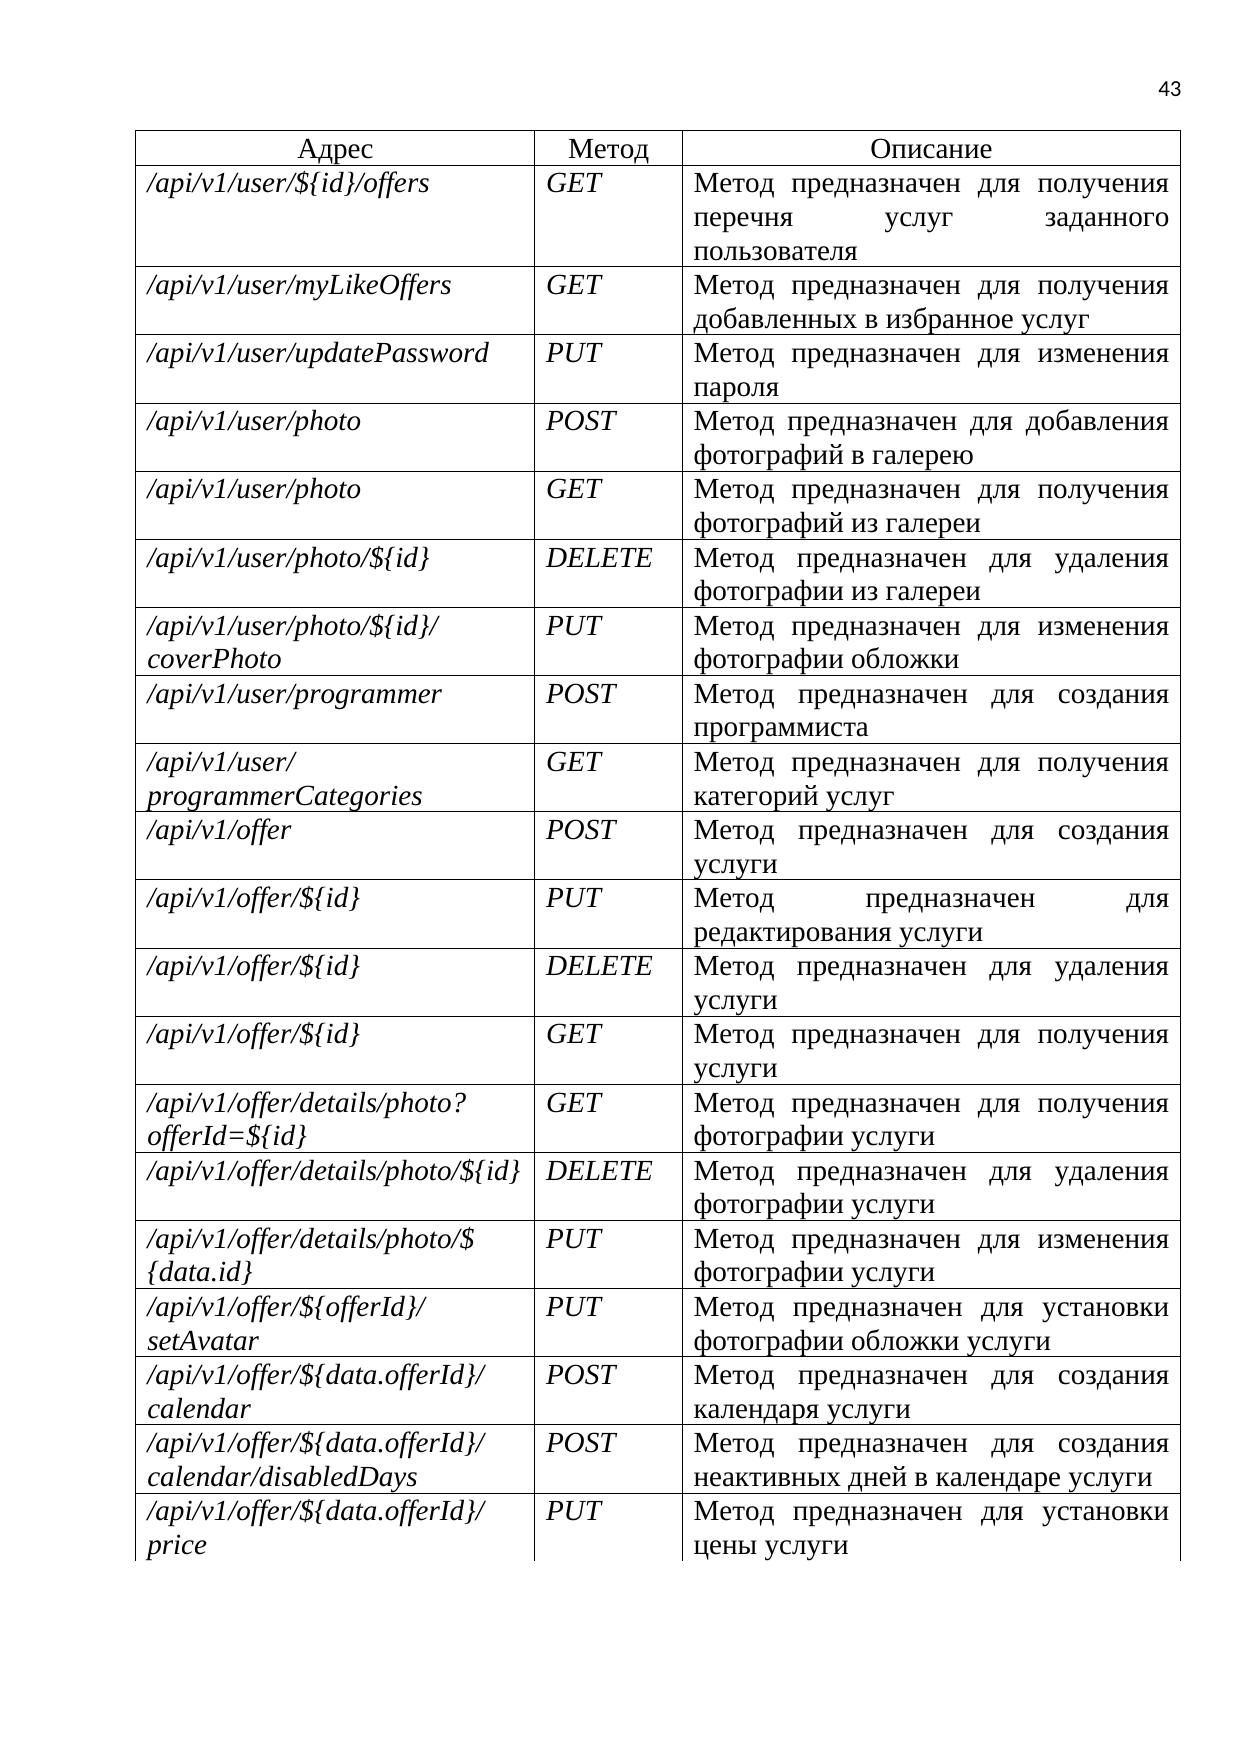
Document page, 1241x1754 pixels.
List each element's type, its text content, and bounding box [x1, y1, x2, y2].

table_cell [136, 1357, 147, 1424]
table_cell DELETE [535, 1153, 682, 1220]
table_cell /api/v1/user/photo [136, 472, 534, 539]
table_cell Метод предназначен для изменения пароля [683, 335, 1180, 402]
table_cell DELETE [535, 949, 682, 1016]
table_cell GET [535, 267, 682, 334]
table_cell Метод предназначен для удаления фотографии услуги [683, 1153, 1180, 1220]
table_cell GET [535, 1085, 682, 1152]
table_header Метод [535, 131, 682, 164]
table_cell Метод предназначен для создания неактивных дней в календаре услуги [683, 1425, 1180, 1492]
table_cell Метод предназначен для удаления услуги [683, 949, 1180, 1016]
table_cell /api/v1/user/programmer [136, 676, 534, 743]
table_cell /api/v1/user/myLikeOffers [136, 267, 534, 334]
table_cell Метод предназначен для создания программиста [683, 676, 1180, 743]
table_cell /api/v1/offer/details/photo/${id} [136, 1153, 534, 1220]
table_cell Метод предназначен для установки фотографии обложки услуги [683, 1289, 1180, 1356]
table_cell GET [535, 1017, 682, 1084]
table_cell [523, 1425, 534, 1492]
table_cell GET [535, 166, 682, 266]
table_cell Метод предназначен для удаления фотографии из галереи [683, 540, 1180, 607]
table_cell /api/v1/user/photo/${id} [136, 540, 534, 607]
table_cell POST [535, 676, 682, 743]
table_cell /api/v1/user/updatePassword [136, 335, 534, 402]
table_cell Метод предназначен для установки цены услуги [683, 1494, 1180, 1561]
table_cell Метод предназначен для изменения фотографии услуги [683, 1221, 1180, 1288]
table_cell POST [535, 1357, 682, 1424]
table_cell Метод предназначен для создания календаря услуги [683, 1357, 1180, 1424]
table_cell Метод предназначен для получения добавленных в избранное услуг [683, 267, 1180, 334]
table_cell /api/v1/offer/${id} [136, 880, 534, 947]
table_cell Метод предназначен для создания услуги [683, 812, 1180, 879]
table_cell POST [535, 1425, 682, 1492]
table_cell Метод предназначен для изменения фотографии обложки [683, 608, 1180, 675]
table_cell Метод предназначен для получения перечня услуг заданного пользователя [683, 166, 1180, 266]
table_cell /api/v1/offer/${id} [136, 949, 534, 1016]
table_cell PUT [535, 1289, 682, 1356]
table_cell /api/v1/user/${id}/offers [136, 166, 534, 266]
table_header Описание [683, 131, 1180, 164]
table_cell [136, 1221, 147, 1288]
table_cell /api/v1/user/photo [136, 404, 534, 471]
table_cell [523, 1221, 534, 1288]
table_cell /api/v1/offer/${id} [136, 1017, 534, 1084]
table_cell Метод предназначен для получения услуги [683, 1017, 1180, 1084]
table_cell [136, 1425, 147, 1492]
table_cell DELETE [535, 540, 682, 607]
table_cell PUT [535, 335, 682, 402]
table_cell PUT [535, 1494, 682, 1561]
table_cell POST [535, 812, 682, 879]
table_cell PUT [535, 880, 682, 947]
table_cell PUT [535, 1221, 682, 1288]
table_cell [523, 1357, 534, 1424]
table_cell Метод предназначен для редактирования услуги [683, 880, 1180, 947]
table_cell Метод предназначен для получения фотографий из галереи [683, 472, 1180, 539]
table_cell /api/v1/offer [136, 812, 534, 879]
table_cell Метод предназначен для получения фотографии услуги [683, 1085, 1180, 1152]
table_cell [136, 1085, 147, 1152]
table_cell POST [535, 404, 682, 471]
table_cell Метод предназначен для добавления фотографий в галерею [683, 404, 1180, 471]
table_cell GET [535, 472, 682, 539]
table_cell PUT [535, 608, 682, 675]
table_cell Метод предназначен для получения категорий услуг [683, 744, 1180, 811]
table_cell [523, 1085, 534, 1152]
table_cell GET [535, 744, 682, 811]
